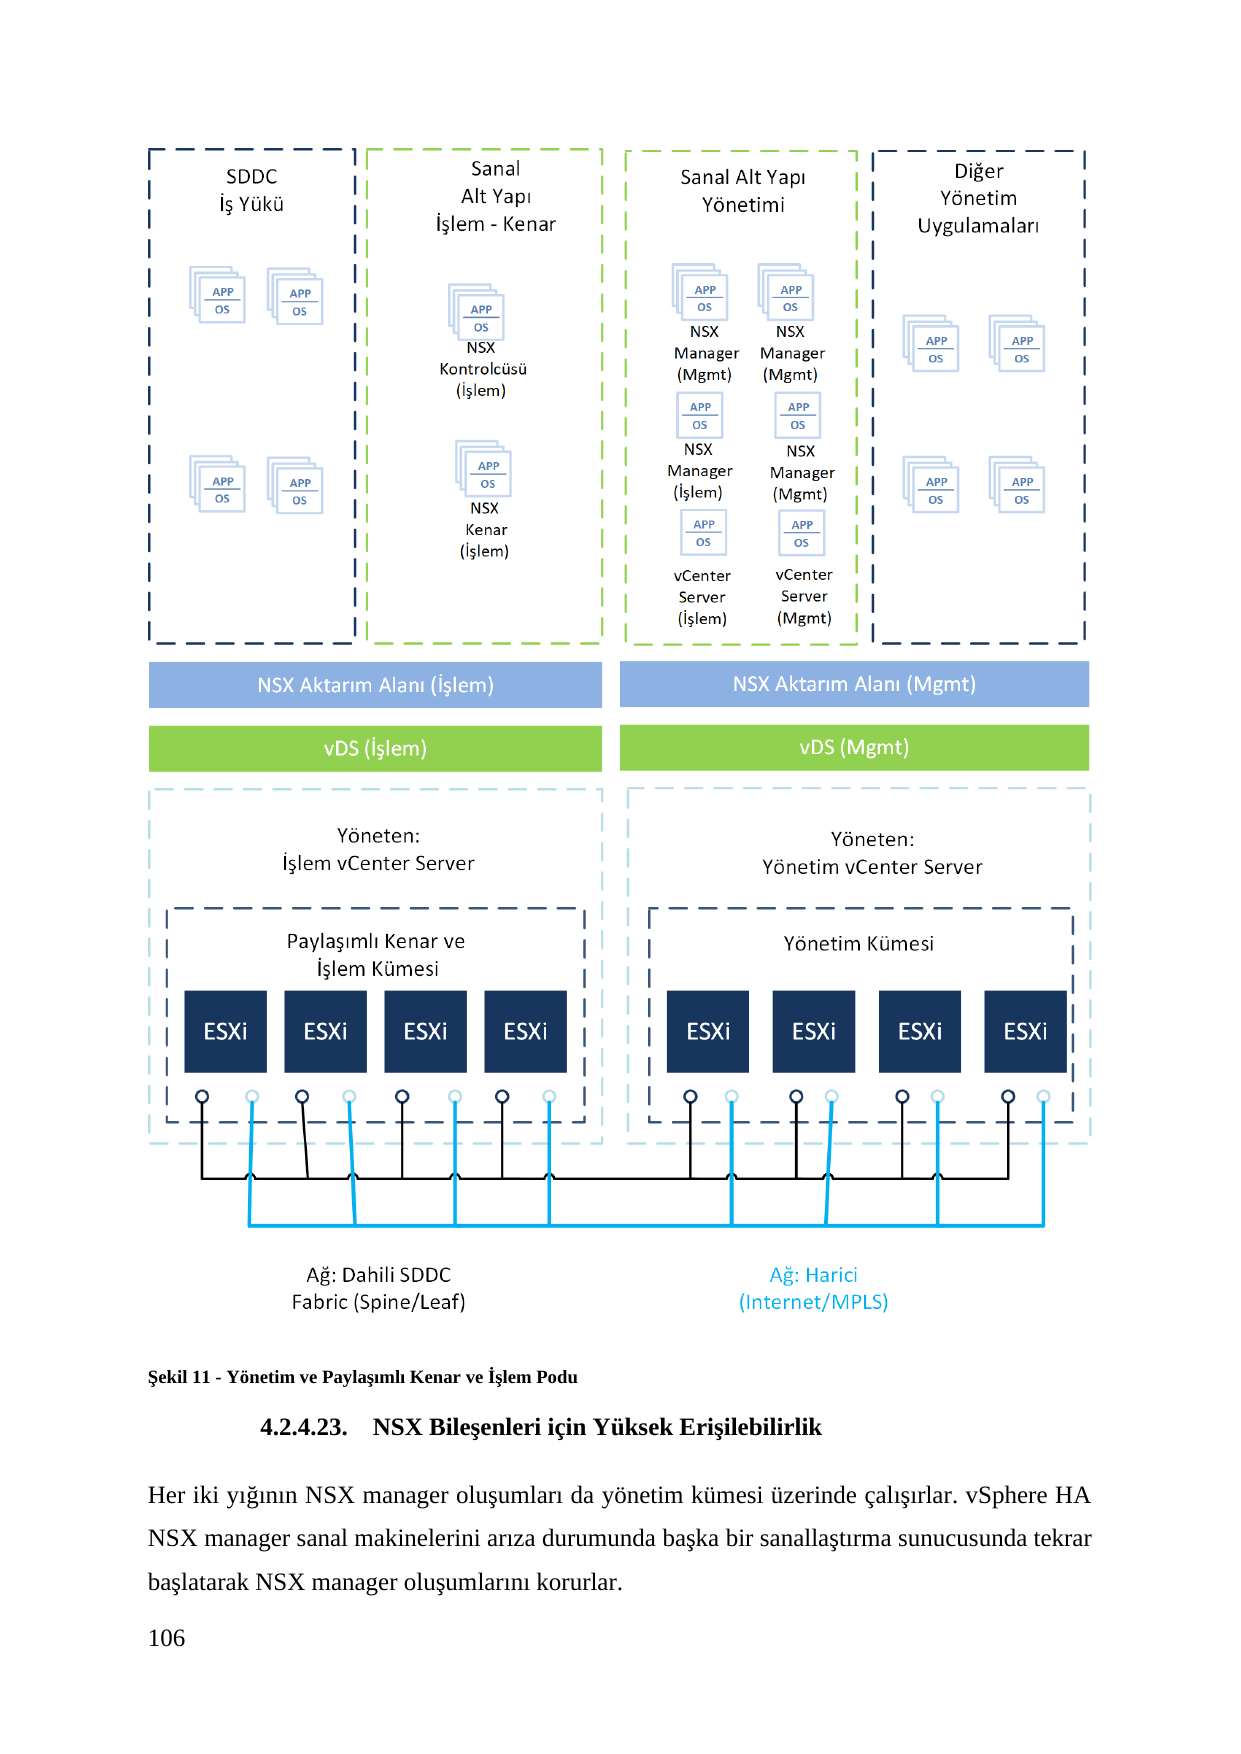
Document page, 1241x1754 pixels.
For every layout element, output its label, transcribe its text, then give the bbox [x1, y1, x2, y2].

list NSX Bileşenleri için Yüksek Erişilebilirlik [260, 1412, 1093, 1441]
text Her iki yığının NSX manager oluşumları da yönetim kümesi üzerinde çalışırlar. vSphere HA NSX manager sanal makinelerini arıza durumunda başka bir sanallaştırma sunucusunda tekrar başlatarak NSX manager oluşumlarını korurlar. [148, 1480, 1093, 1595]
picture [147, 147, 1092, 1327]
text Şekil 11 - Yönetim ve Paylaşımlı Kenar ve İşlem Podu [148, 1366, 1093, 1387]
